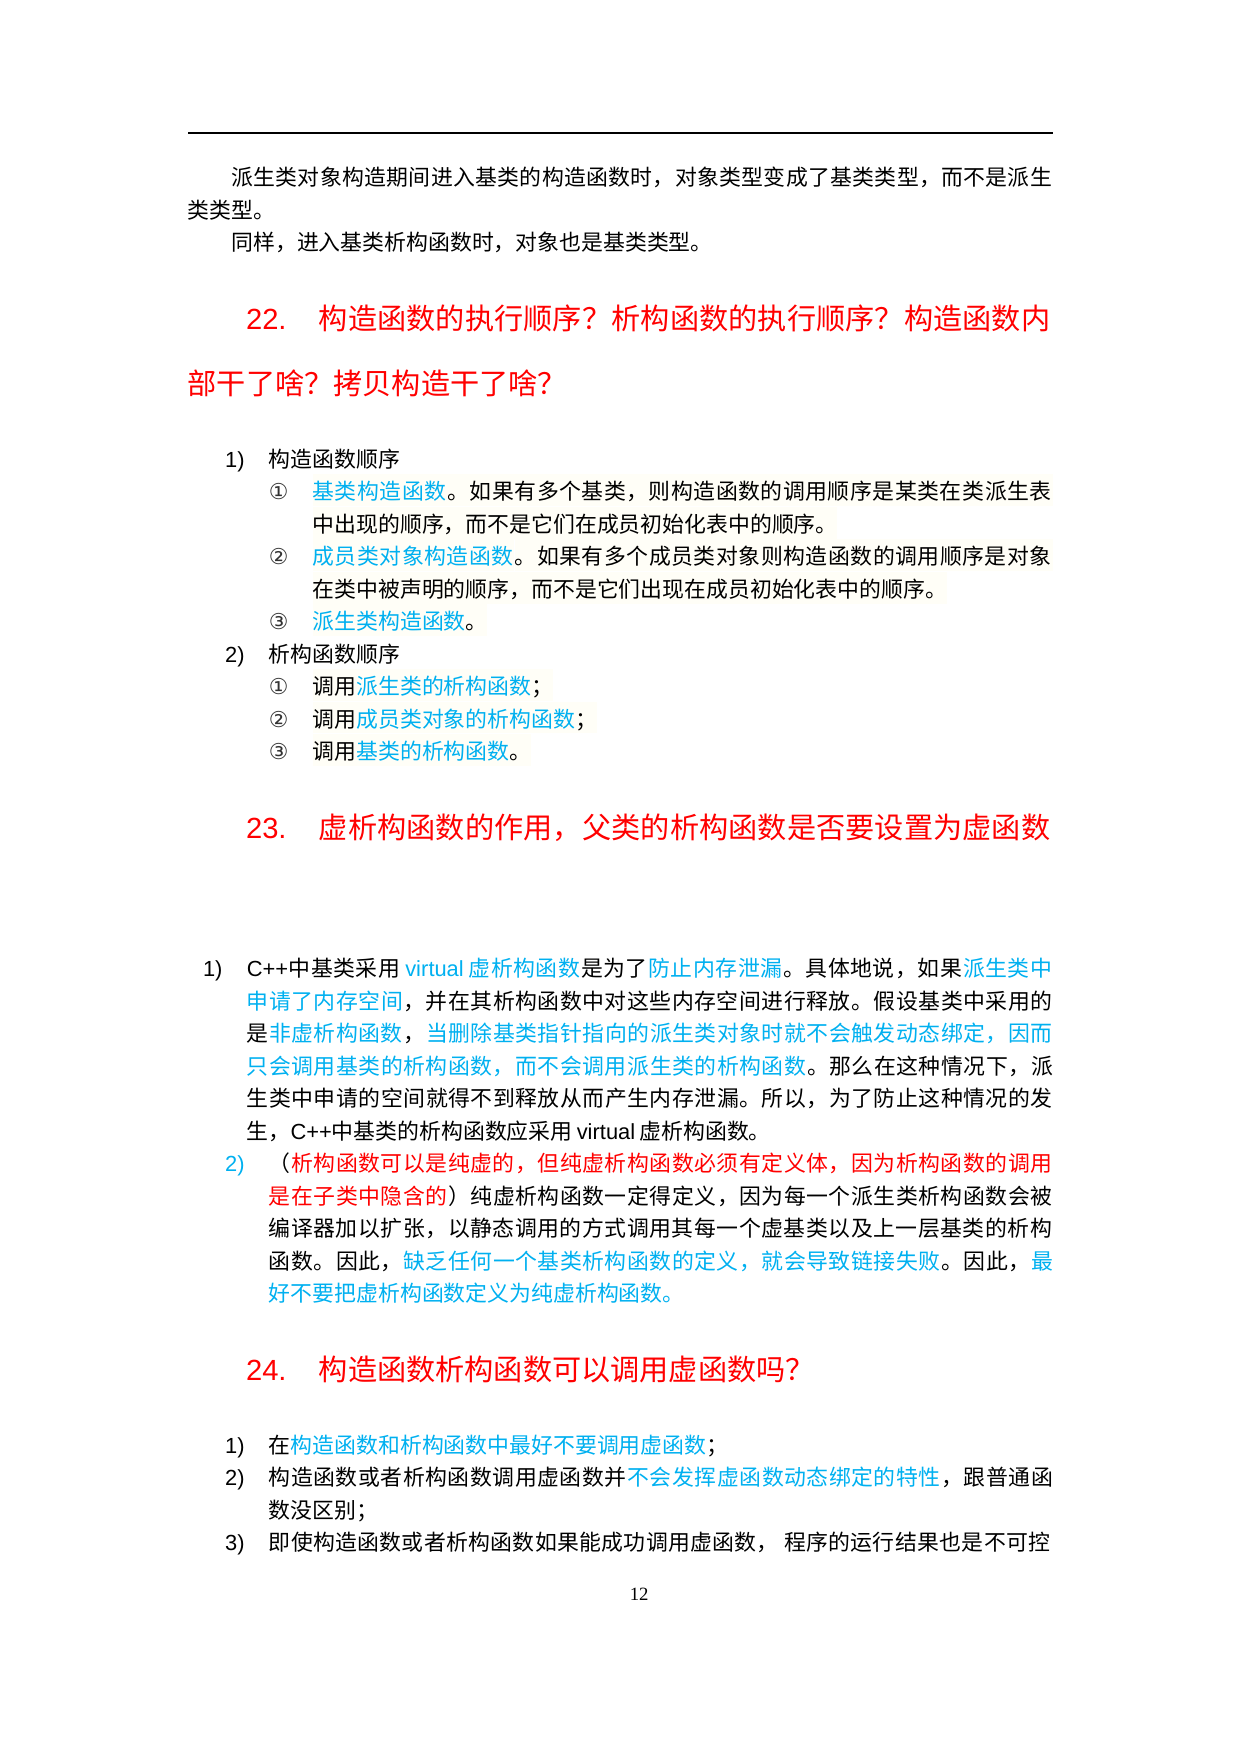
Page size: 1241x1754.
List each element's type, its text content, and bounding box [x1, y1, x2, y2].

text 同样，进入基类析构函数时，对象也是基类类型。 [187, 225, 1053, 257]
list C++中基类采用virtual虚析构函数是为了防止内存泄漏。具体地说，如果派生类中申请了内存空间，并在其析构函数中对这些内存空间进行释放。假设基类中采用的是非虚析构函数，当删除基类指针指向的派生类对象时就不会触发动态绑定，因而只会调用基类的析构函数，而不会调用派生类的析构函数。那么在这种情况下，派生类中申请的空间就得不到释放从而产生内存泄漏。所以，为了防止这种情况的发生，C++中基类的析构函数应采用virtual虚析构函数。 [203, 951, 1053, 1146]
list 派生类构造函数。 [269, 604, 1053, 637]
list 基类构造函数。如果有多个基类，则构造函数的调用顺序是某类在类派生表中出现的顺序，而不是它们在成员初始化表中的顺序。 [269, 474, 1053, 539]
list （析构函数可以是纯虚的，但纯虚析构函数必须有定义体，因为析构函数的调用是在子类中隐含的）纯虚析构函数一定得定义，因为每一个派生类析构函数会被编译器加以扩张，以静态调用的方式调用其每一个虚基类以及上一层基类的析构函数。因此，缺乏任何一个基类析构函数的定义，就会导致链接失败。因此，最好不要把虚析构函数定义为纯虚析构函数。 [225, 1146, 1053, 1308]
list 在构造函数和析构函数中最好不要调用虚函数； [225, 1427, 1053, 1460]
text 派生类对象构造期间进入基类的构造函数时，对象类型变成了基类类型，而不是派生类类型。 [187, 160, 1053, 225]
subtitle 虚析构函数的作用，父类的析构函数是否要设置为虚函数？ [187, 794, 1053, 924]
list 构造函数顺序 [225, 442, 1053, 474]
subtitle 构造函数析构函数可以调用虚函数吗？ [187, 1335, 1053, 1400]
list 调用成员类对象的析构函数； [269, 702, 1053, 734]
subtitle 构造函数的执行顺序？析构函数的执行顺序？构造函数内部干了啥？拷贝构造干了啥？ [187, 284, 1053, 414]
list 构造函数或者析构函数调用虚函数并不会发挥虚函数动态绑定的特性，跟普通函数没区别； [225, 1460, 1053, 1525]
list 成员类对象构造函数。如果有多个成员类对象则构造函数的调用顺序是对象在类中被声明的顺序，而不是它们出现在成员初始化表中的顺序。 [269, 539, 1053, 604]
list 析构函数顺序 [225, 637, 1053, 669]
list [225, 1525, 1053, 1557]
list 调用基类的析构函数。 [269, 734, 1053, 767]
list 调用派生类的析构函数； [269, 669, 1053, 702]
